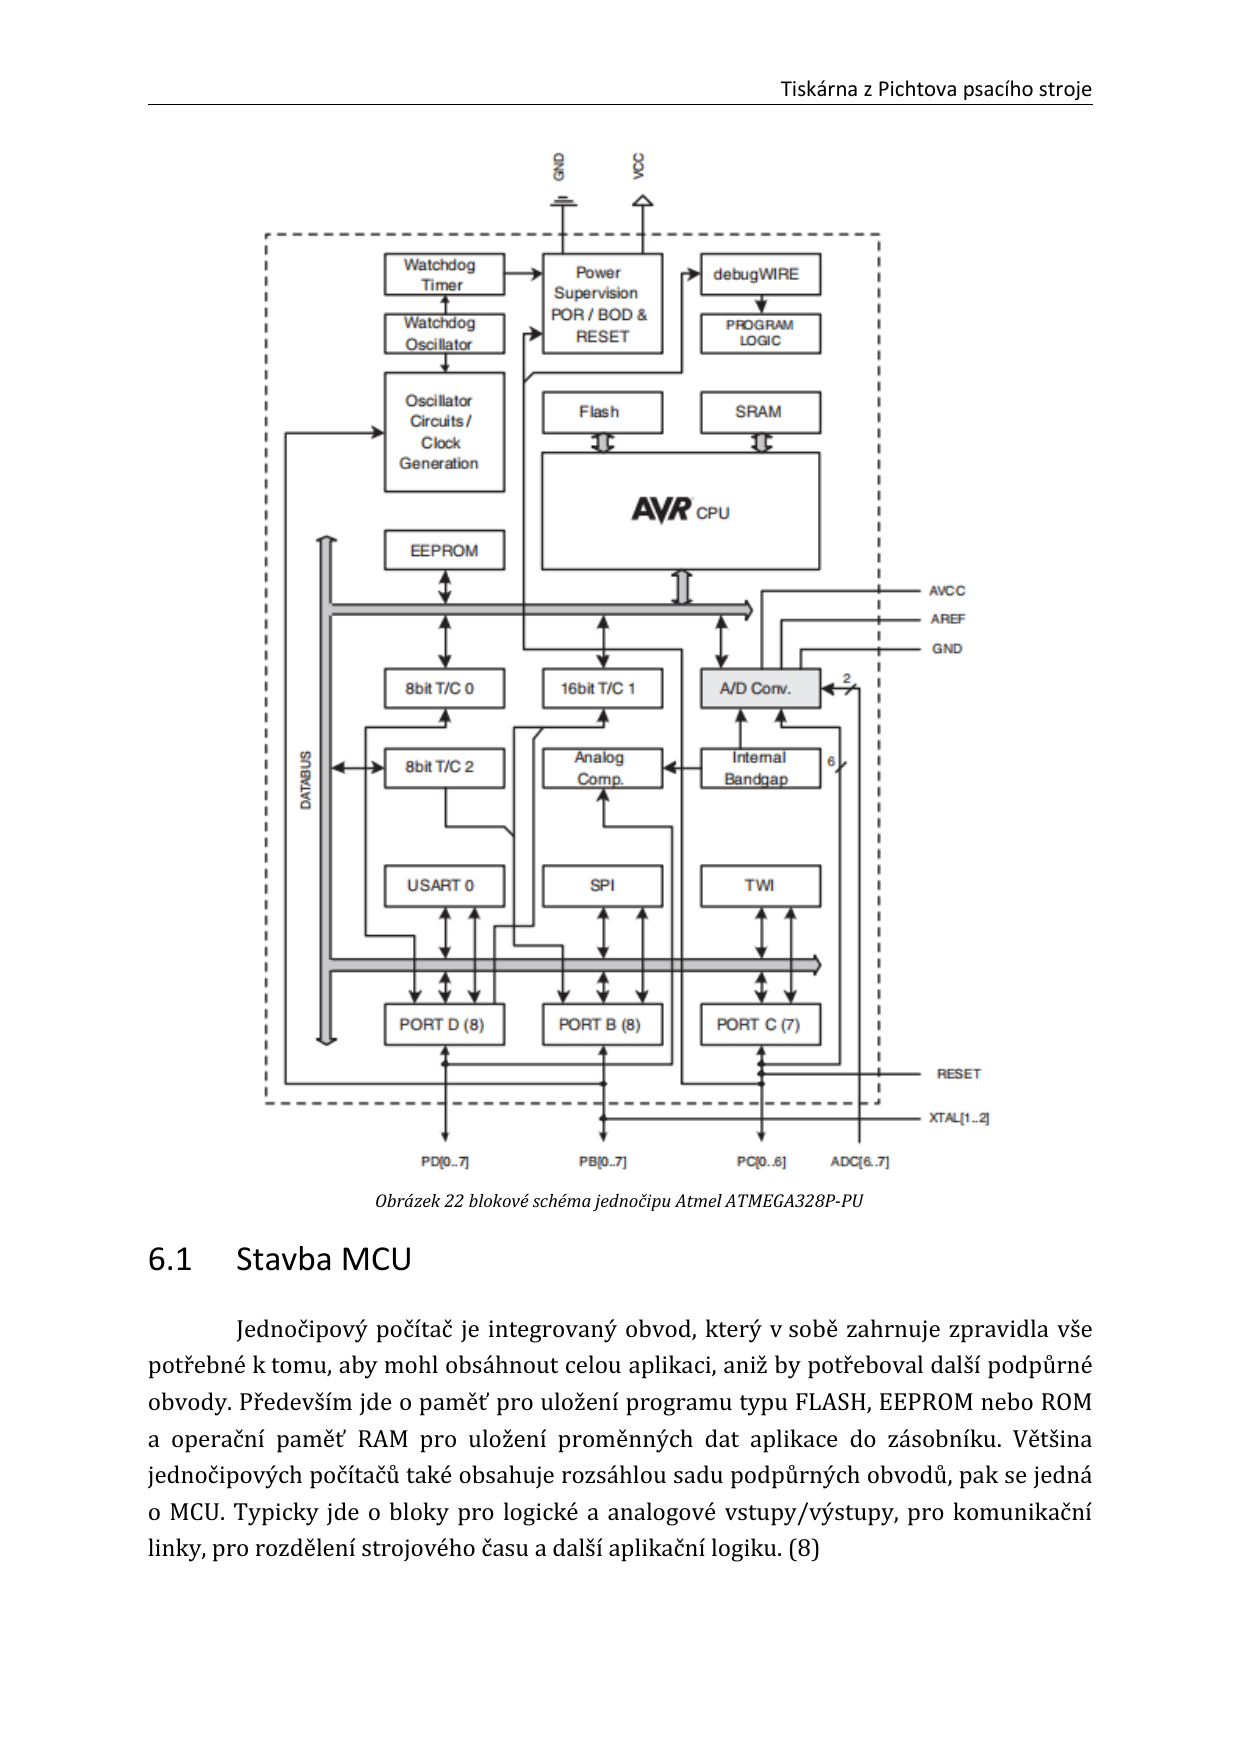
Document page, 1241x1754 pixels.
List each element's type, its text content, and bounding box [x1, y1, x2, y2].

picture [237, 147, 1003, 1182]
subtitle Stavba MCU [148, 1236, 1093, 1279]
text Jednočipový počítač je integrovaný obvod, který v sobě zahrnuje zpravidla vše potřebné k tomu, aby mohl obsáhnout celou aplikaci, aniž by potřeboval další podpůrné obvody. Především jde o paměť pro uložení programu typu FLASH, EEPROM nebo ROM a operační paměť RAM pro uložení proměnných dat aplikace do zásobníku. Většina jednočipových počítačů také obsahuje rozsáhlou sadu podpůrných obvodů, pak se jedná o MCU. Typicky jde o bloky pro logické a analogové vstupy/výstupy, pro komunikační linky, pro rozdělení strojového času a další aplikační logiku. [148, 1313, 1093, 1562]
